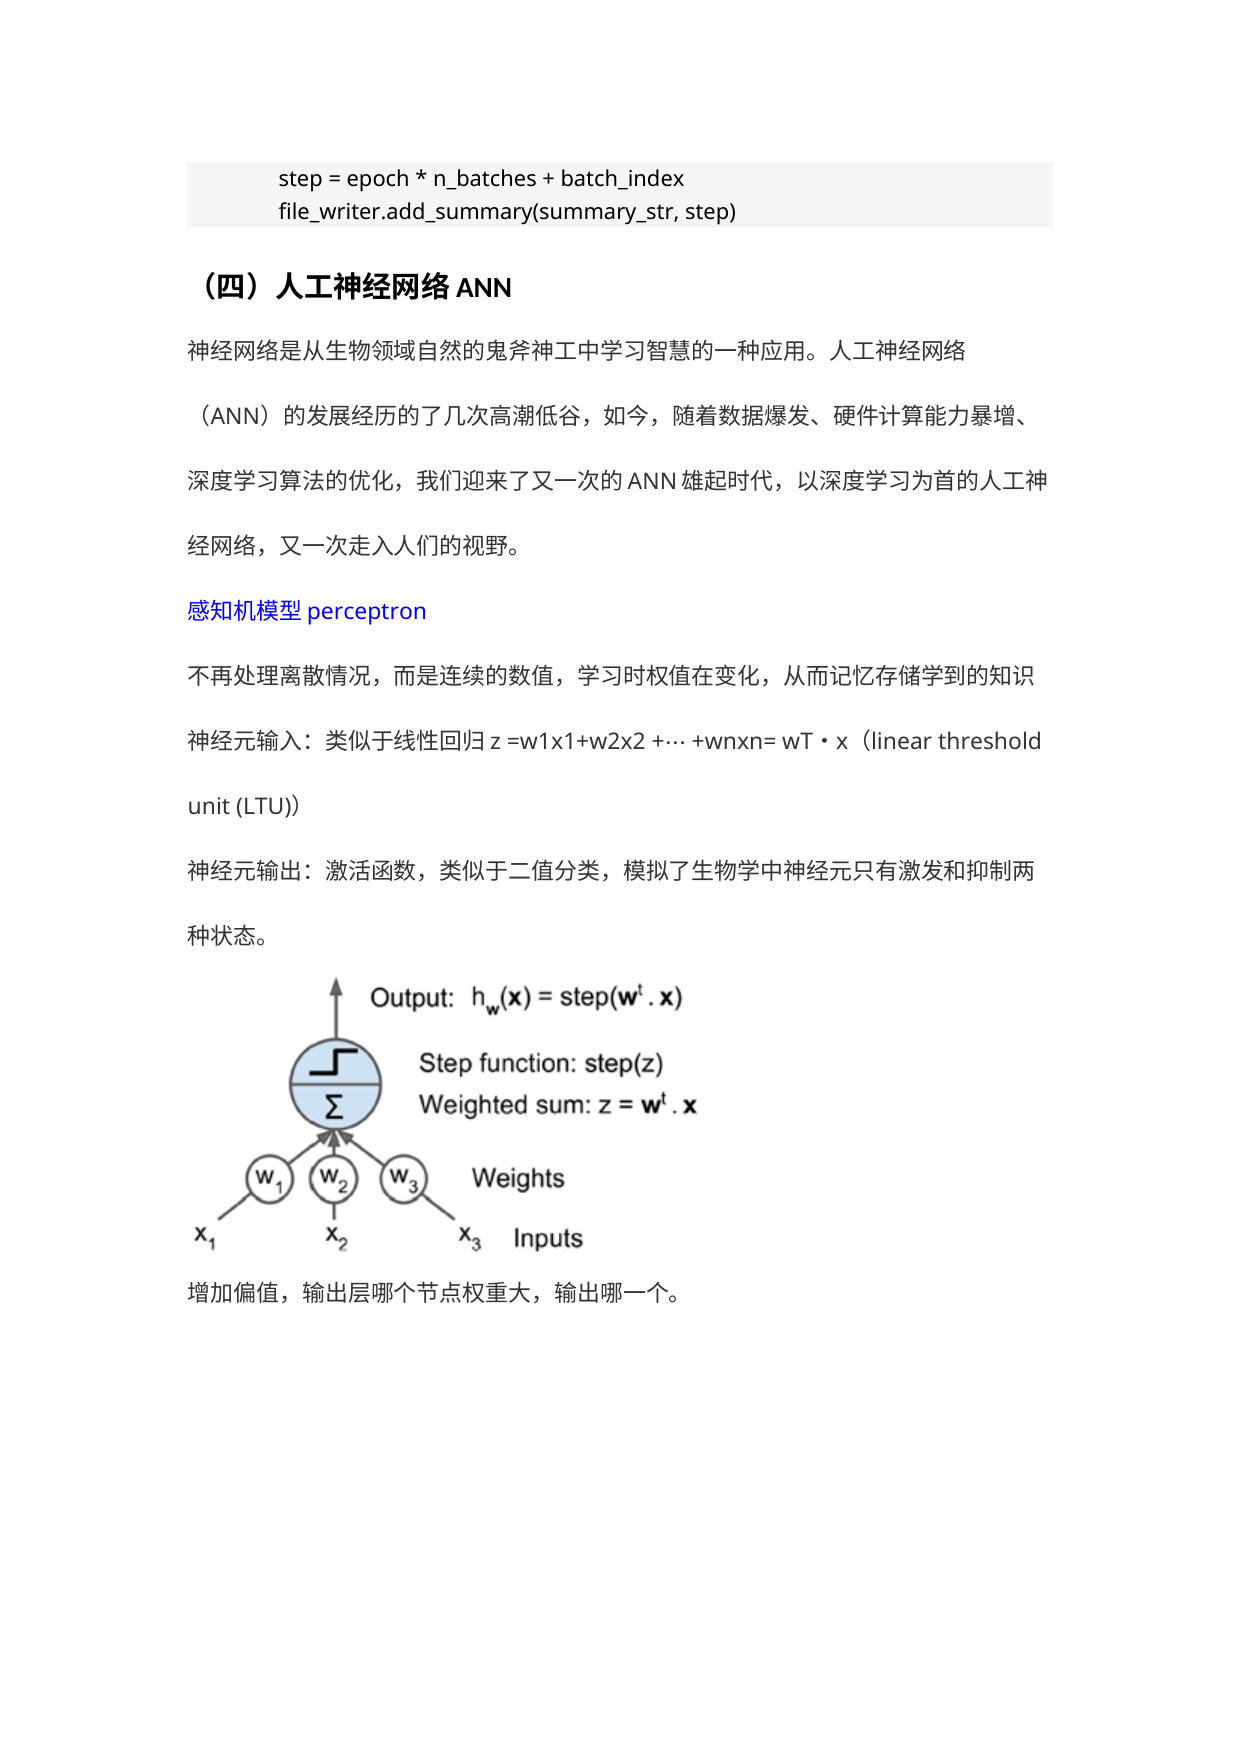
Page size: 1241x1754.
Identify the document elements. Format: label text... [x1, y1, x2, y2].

text 不再处理离散情况，而是连续的数值，学习时权值在变化，从而记忆存储学到的知识 [187, 642, 1053, 707]
text 增加偏值，输出层哪个节点权重大，输出哪一个。 [187, 1259, 1053, 1324]
text step = epoch * n_batches + batch_index [187, 162, 1053, 194]
text （四）人工神经网络ANN [187, 252, 1053, 317]
text file_writer.add_summary(summary_str, step) [187, 194, 1053, 227]
text 神经元输入：类似于线性回归z =w1x1+w2x2 +⋯ +wnxn= wT・x（linear threshold unit (LTU)） [187, 707, 1053, 837]
text 神经网络是从生物领域自然的鬼斧神工中学习智慧的一种应用。人工神经网络（ANN）的发展经历的了几次高潮低谷，如今，随着数据爆发、硬件计算能力暴增、深度学习算法的优化，我们迎来了又一次的ANN雄起时代，以深度学习为首的人工神经网络，又一次走入人们的视野。 [187, 317, 1053, 577]
text 感知机模型perceptron [187, 577, 1053, 642]
picture [187, 973, 708, 1253]
text 神经元输出：激活函数，类似于二值分类，模拟了生物学中神经元只有激发和抑制两种状态。 [187, 837, 1053, 967]
